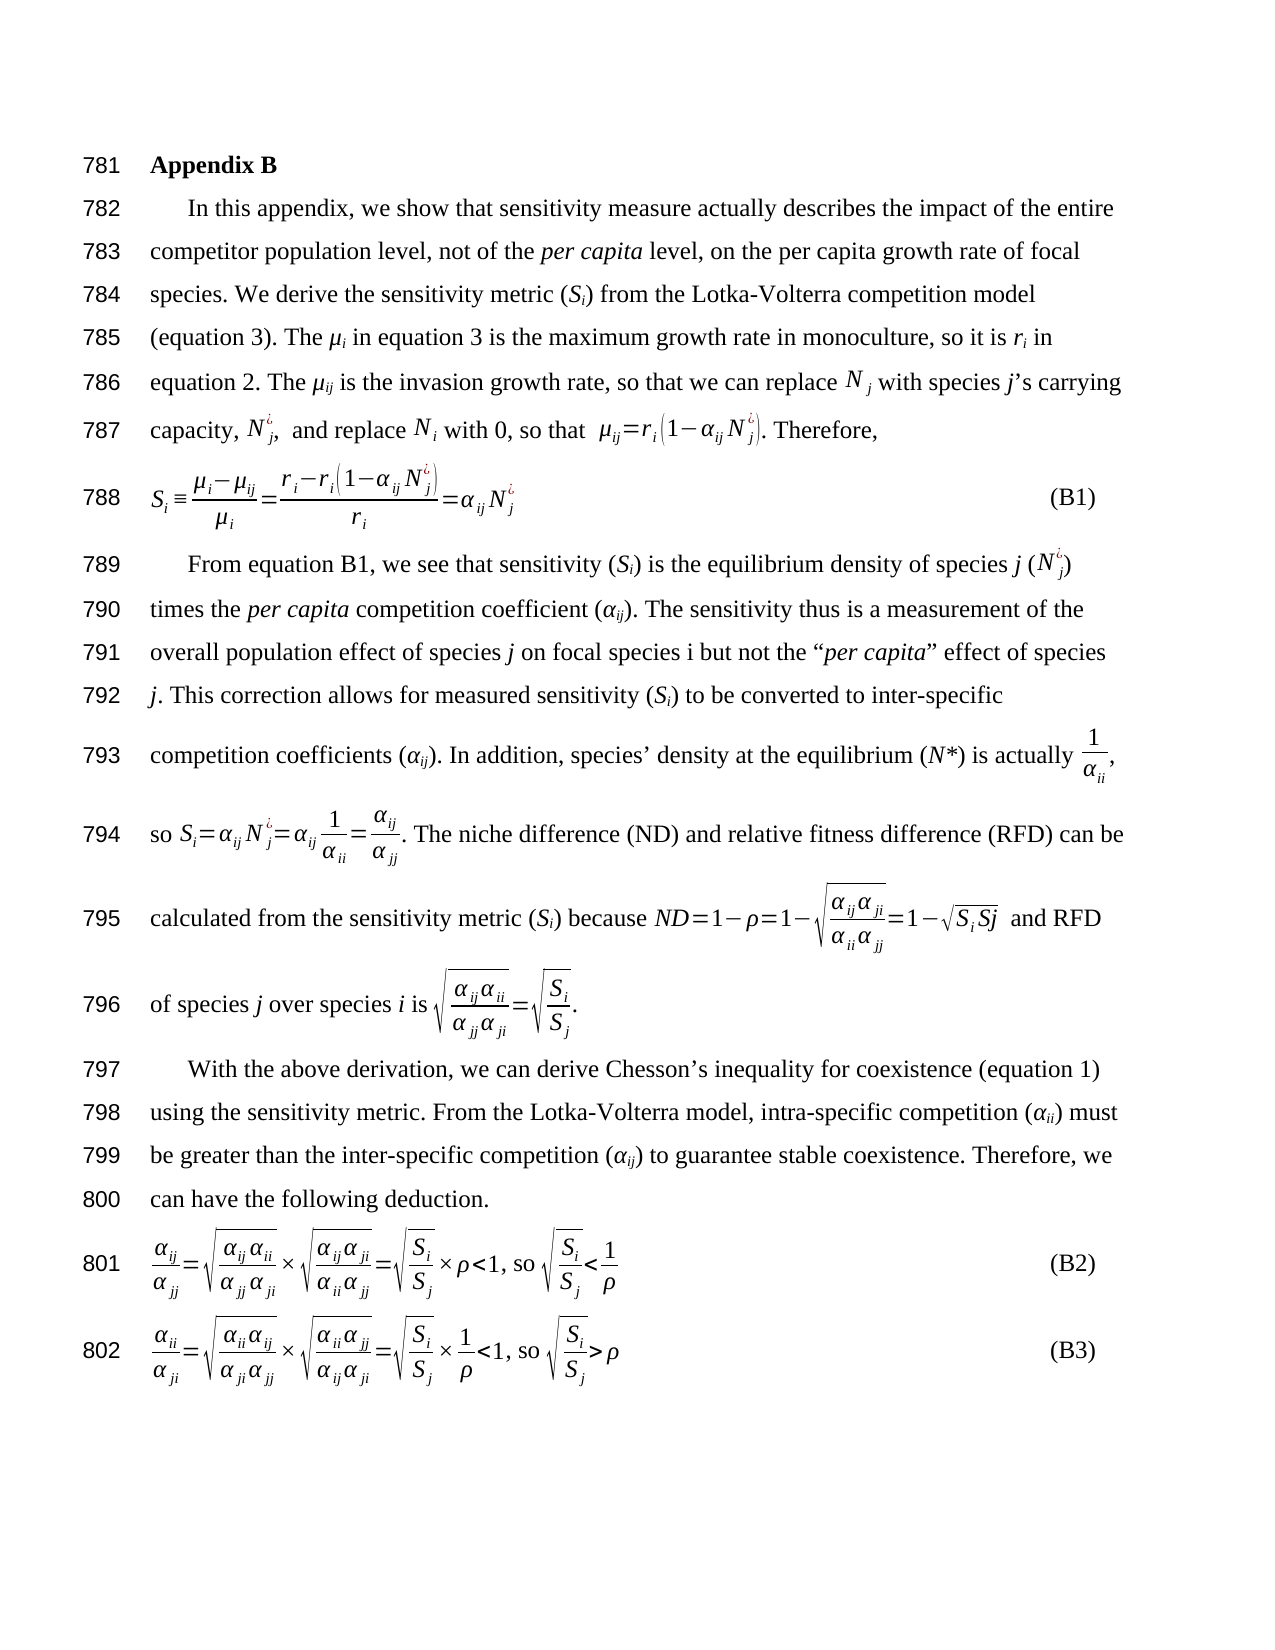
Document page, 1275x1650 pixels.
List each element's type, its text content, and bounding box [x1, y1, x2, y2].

text In this appendix, we show that sensitivity measure actually describes the impact of the entire competitor population level, not of the per capita level, on the per capita growth rate of focal species. We derive the sensitivity metric (Si) from the Lotka-Volterra competition model (equation 3). The μi in equation 3 is the maximum growth rate in monoculture, so it is ri in equation 2. The μij is the invasion growth rate, so that we can replace with species j’s carrying capacity, , and replace with 0, so that . Therefore, [150, 193, 1125, 447]
text , so (B3) [150, 1314, 1125, 1387]
text Appendix B [150, 150, 1125, 179]
text With the above derivation, we can derive Chesson’s inequality for coexistence (equation 1) using the sensitivity metric. From the Lotka-Volterra model, intra-specific competition (αii) must be greater than the inter-specific competition (αij) to guarantee stable coexistence. Therefore, we can have the following deduction. [150, 1054, 1125, 1212]
text From equation B1, we see that sensitivity (Si) is the equilibrium density of species j () times the per capita competition coefficient (αij). The sensitivity thus is a measurement of the overall population effect of species j on focal species i but not the “per capita” effect of species j. This correction allows for measured sensitivity (Si) to be converted to inter-specific competition coefficients (αij). In addition, species’ density at the equilibrium (N*) is actually , so . The niche difference (ND) and relative fitness difference (RFD) can be calculated from the sensitivity metric (Si) because and RFD of species j over species i is . [150, 547, 1125, 1040]
text , so (B2) [150, 1227, 1125, 1300]
text (B1) [150, 462, 1125, 533]
